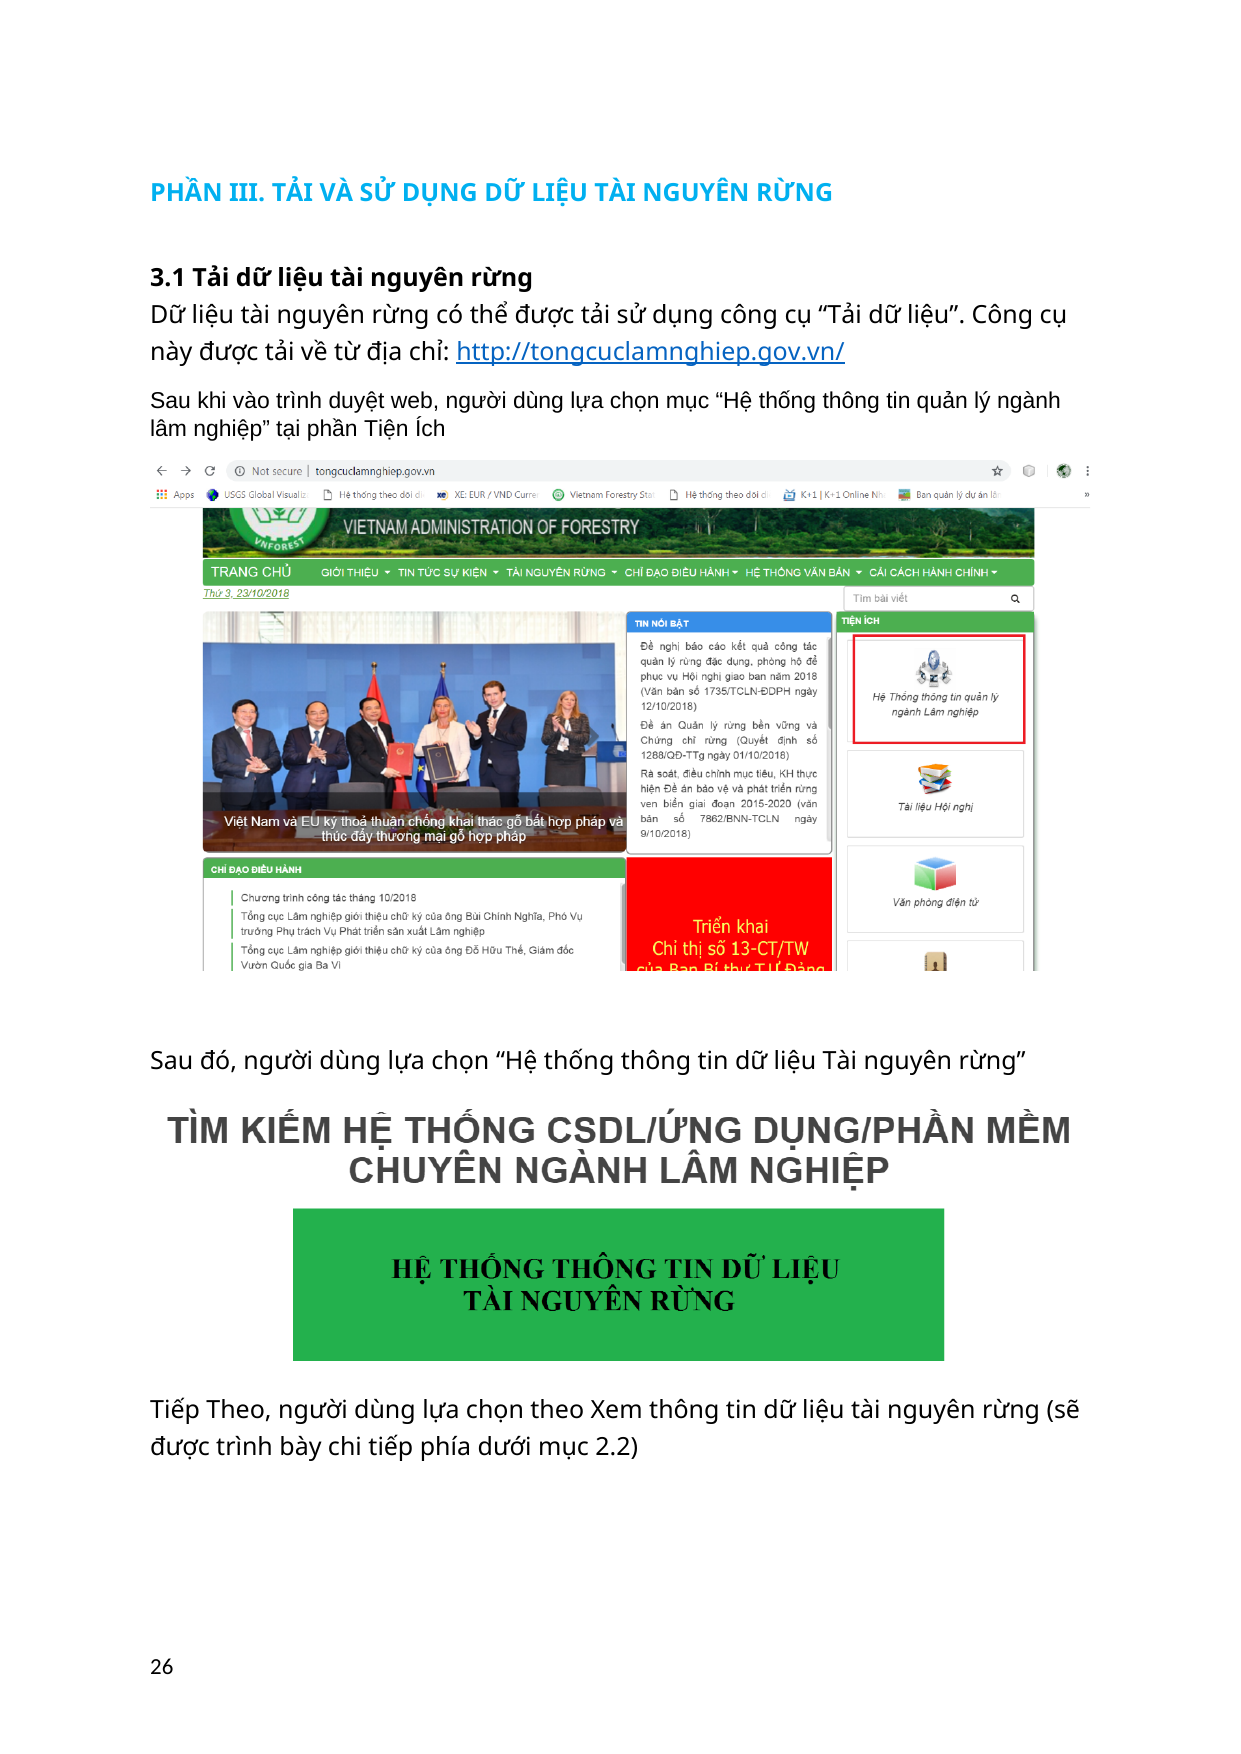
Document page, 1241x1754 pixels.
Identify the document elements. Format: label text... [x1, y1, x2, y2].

text Sau khi vào trình duyệt web, người dùng lựa chọn mục “Hệ thống thông tin quản lý ngành lâm nghiệp” tại phần Tiện Ích [150, 387, 1090, 442]
text Dữ liệu tài nguyên rừng có thể được tải sử dụng công cụ “Tải dữ liệu”. Công cụ này được tải về từ địa chỉ: http://tongcuclamnghiep.gov.vn/ [150, 297, 1090, 367]
text Tiếp Theo, người dùng lựa chọn theo Xem thông tin dữ liệu tài nguyên rừng (sẽ được trình bày chi tiếp phía dưới mục 2.2) [150, 1391, 1090, 1462]
subtitle 3.1 Tải dữ liệu tài nguyên rừng [150, 260, 1090, 294]
picture [150, 460, 1091, 971]
picture [150, 1095, 1091, 1373]
text Sau đó, người dùng lựa chọn “Hệ thống thông tin dữ liệu Tài nguyên rừng” [150, 1042, 1090, 1076]
subtitle PHẦN III. TẢI VÀ SỬ DỤNG DỮ LIỆU TÀI NGUYÊN RỪNG [150, 175, 1090, 209]
